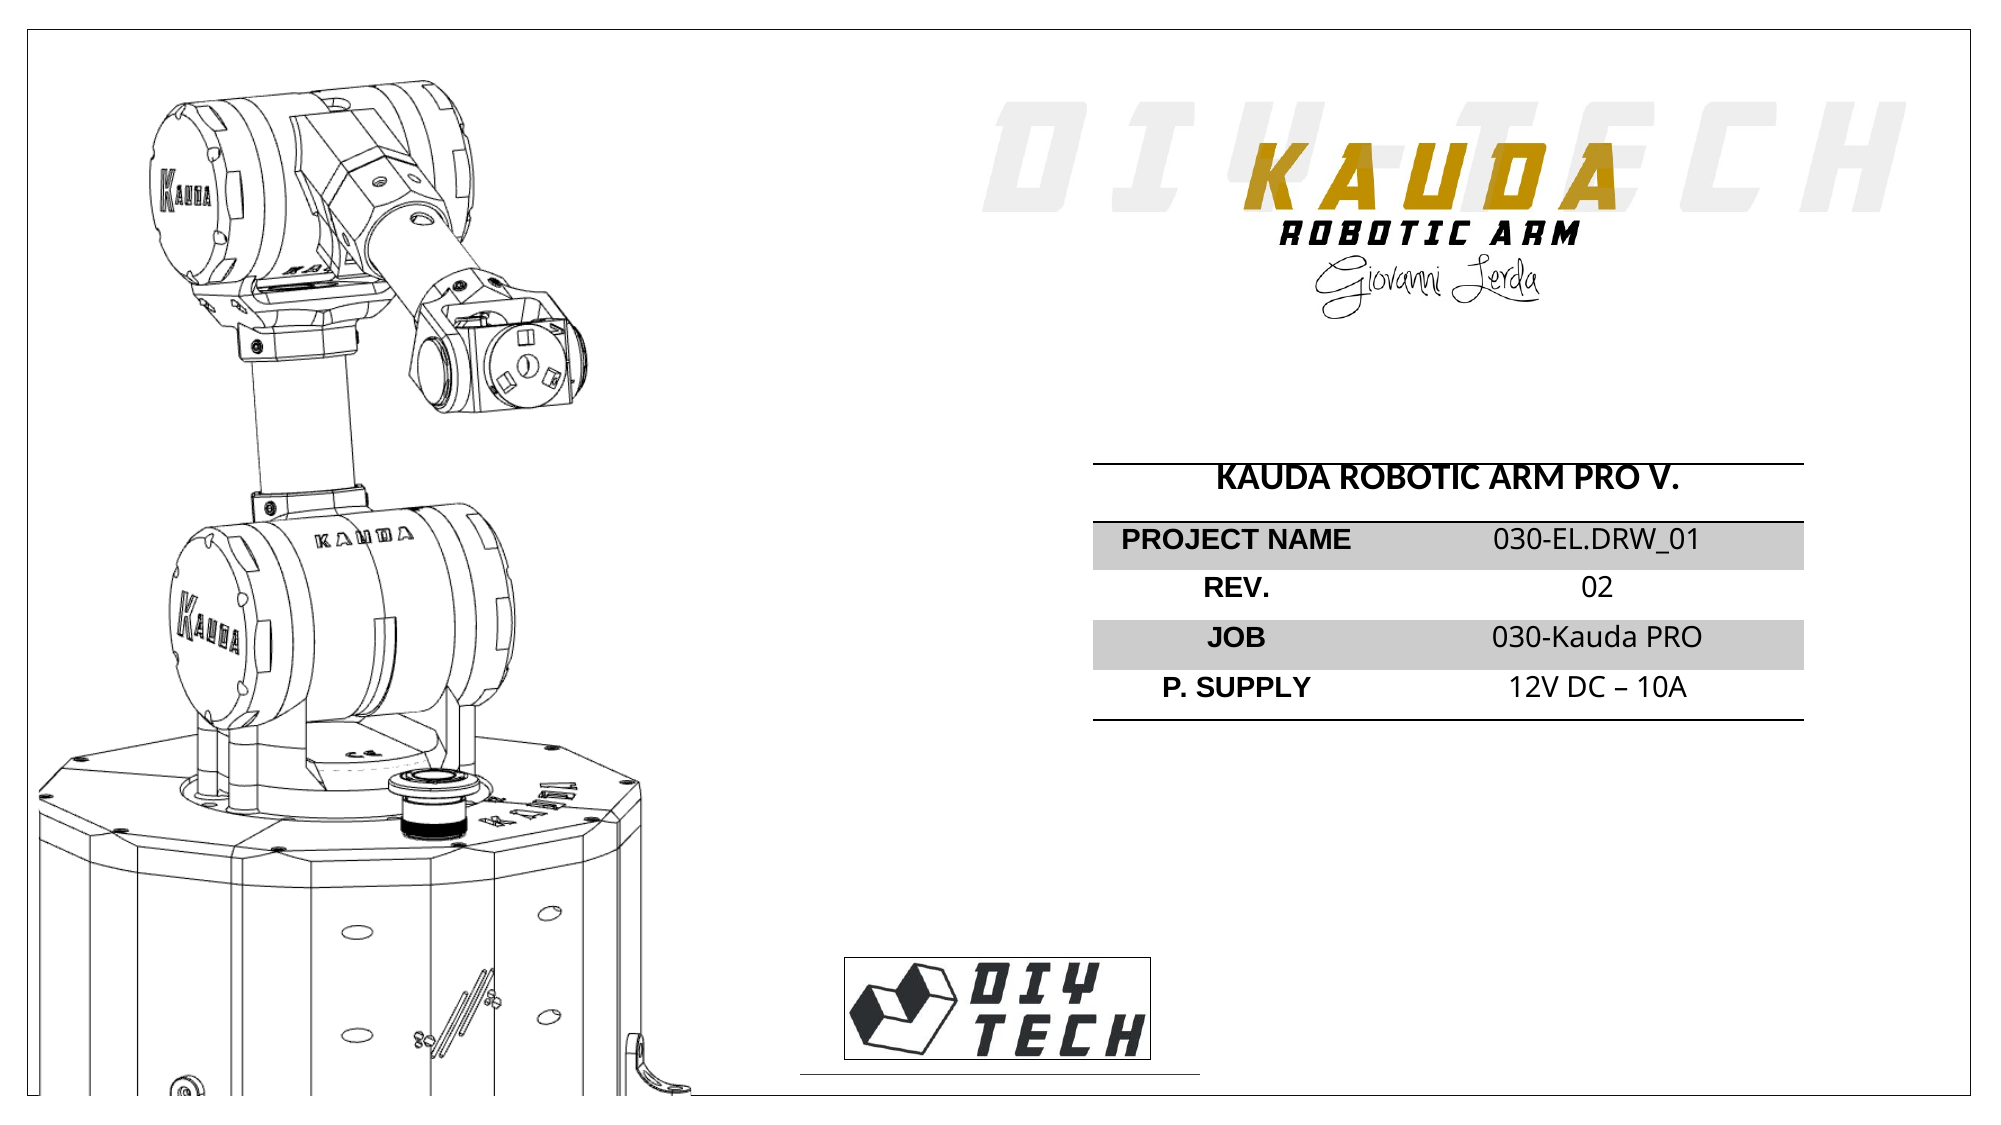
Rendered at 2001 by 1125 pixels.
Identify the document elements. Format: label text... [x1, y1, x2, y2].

table_header KAUDA ROBOTIC ARM PRO V. [1093, 465, 1804, 521]
picture [845, 958, 1150, 1059]
table_cell 030-EL.DRW_01 [1365, 523, 1804, 570]
table_cell JOB [1093, 620, 1365, 670]
picture [981, 101, 1907, 319]
table_cell 02 [1365, 570, 1804, 620]
table_cell 030-Kauda PRO [1365, 620, 1804, 670]
table_cell REV. [1093, 570, 1365, 620]
table_cell 12V DC – 10A [1365, 670, 1804, 719]
picture [38, 80, 692, 1096]
table_cell P. SUPPLY [1093, 670, 1365, 719]
table_cell PROJECT NAME [1093, 523, 1365, 570]
